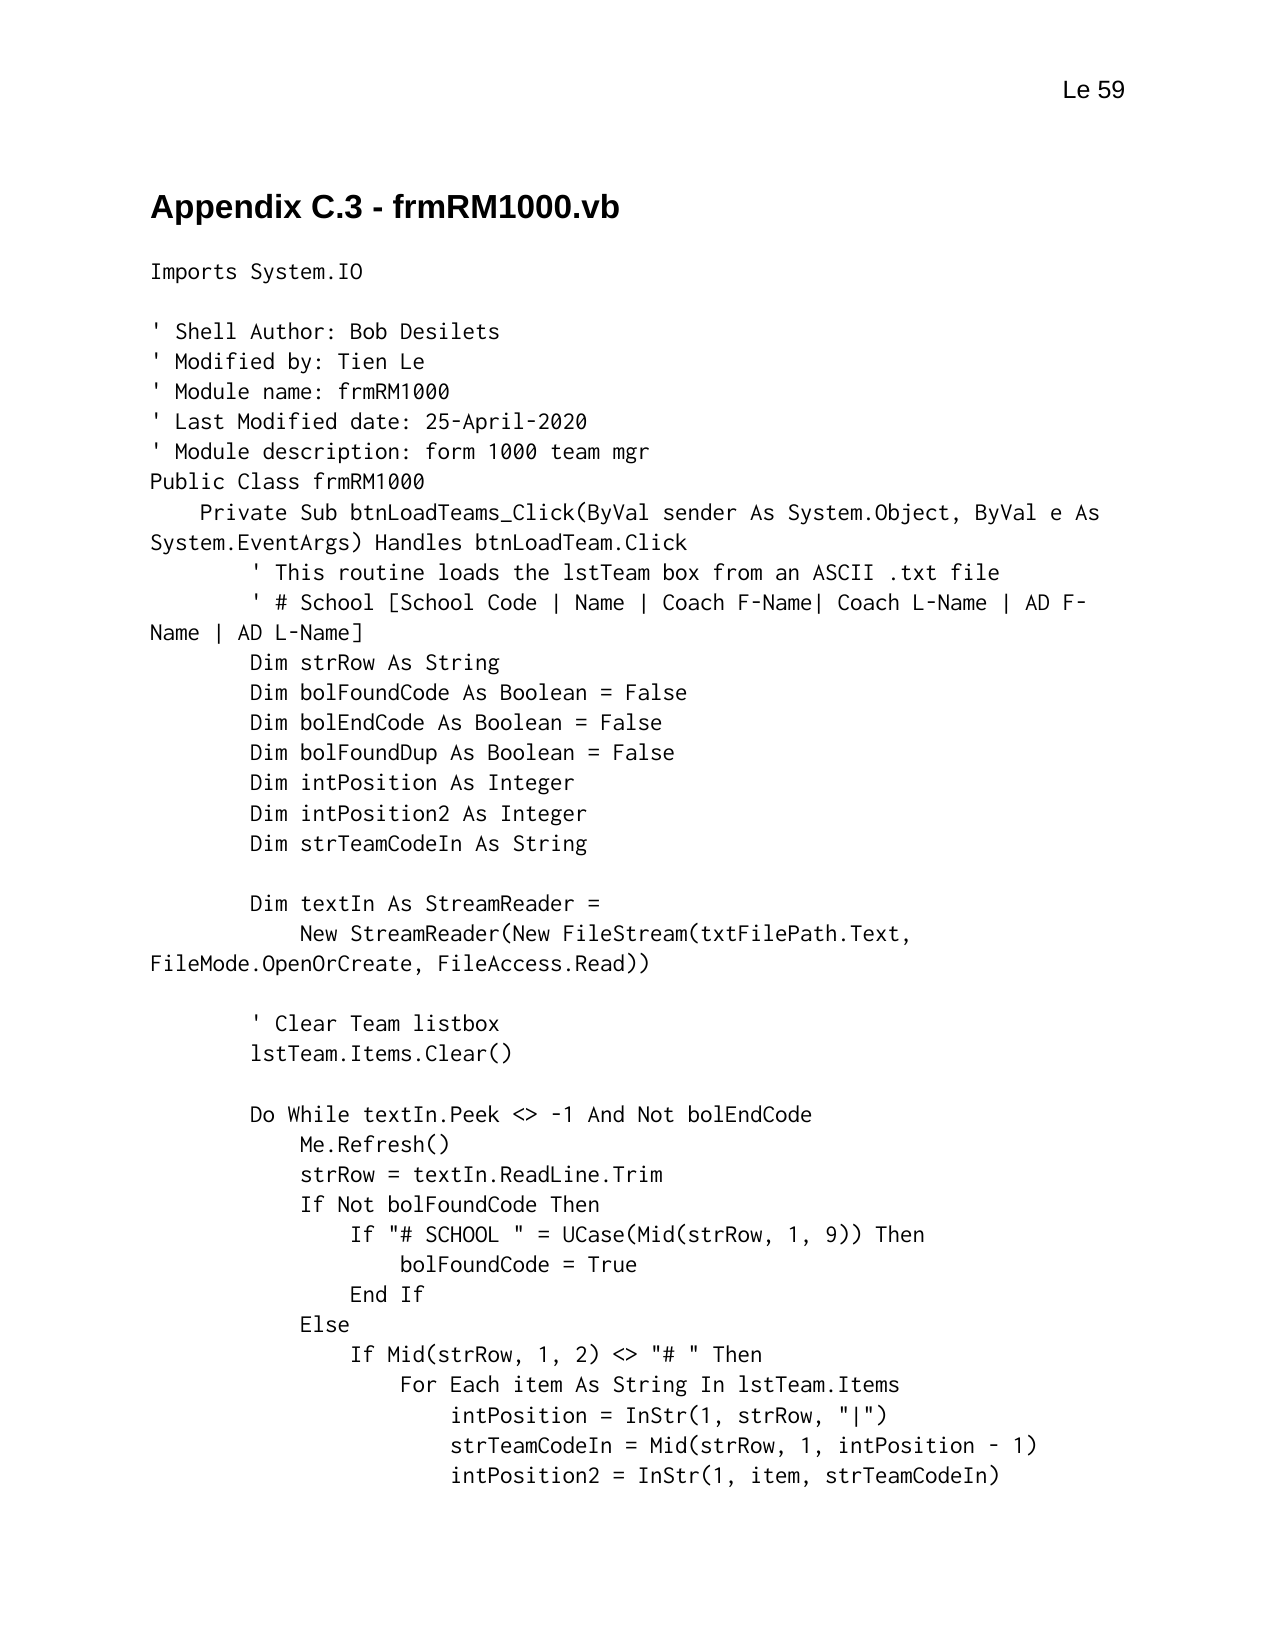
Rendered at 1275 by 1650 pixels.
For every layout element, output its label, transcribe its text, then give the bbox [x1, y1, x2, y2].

text Dim bolFoundDup As Boolean = False [150, 739, 1125, 766]
text If Not bolFoundCode Then [150, 1191, 1125, 1217]
text Dim intPosition2 As Integer [150, 799, 1125, 826]
text If Mid(strRow, 1, 2) <> "# " Then [150, 1341, 1125, 1368]
text End If [150, 1281, 1125, 1307]
text bolFoundCode = True [150, 1251, 1125, 1277]
text Dim textIn As StreamReader = [150, 890, 1125, 916]
text Do While textIn.Peek <> -1 And Not bolEndCode [150, 1101, 1125, 1127]
text ' Module name: frmRM1000 [150, 378, 1125, 404]
text Else [150, 1311, 1125, 1337]
text intPosition = InStr(1, strRow, "|") [150, 1402, 1125, 1428]
subtitle Appendix C.3 - frmRM1000.vb [150, 187, 1125, 226]
text ' Module description: form 1000 team mgr [150, 438, 1125, 464]
text Me.Refresh() [150, 1131, 1125, 1157]
text For Each item As String In lstTeam.Items [150, 1371, 1125, 1398]
text Dim strRow As String [150, 649, 1125, 675]
text lstTeam.Items.Clear() [150, 1040, 1125, 1067]
text New StreamReader(New FileStream(txtFilePath.Text, FileMode.OpenOrCreate, FileAccess.Read)) [150, 920, 1125, 976]
text intPosition2 = InStr(1, item, strTeamCodeIn) [150, 1462, 1125, 1488]
text Dim strTeamCodeIn As String [150, 829, 1125, 856]
text Private Sub btnLoadTeams_Click(ByVal sender As System.Object, ByVal e As System.EventArgs) Handles btnLoadTeam.Click [150, 498, 1125, 555]
text ' This routine loads the lstTeam box from an ASCII .txt file [150, 559, 1125, 585]
text Dim intPosition As Integer [150, 769, 1125, 796]
text Dim bolFoundCode As Boolean = False [150, 679, 1125, 705]
text ' Clear Team listbox [150, 1010, 1125, 1036]
text ' Shell Author: Bob Desilets [150, 318, 1125, 344]
text ' Last Modified date: 25-April-2020 [150, 408, 1125, 434]
text ' # School [School Code | Name | Coach F-Name| Coach L-Name | AD F-Name | AD L-Name] [150, 589, 1125, 645]
text strTeamCodeIn = Mid(strRow, 1, intPosition - 1) [150, 1432, 1125, 1458]
text Dim bolEndCode As Boolean = False [150, 709, 1125, 735]
text Public Class frmRM1000 [150, 468, 1125, 494]
text ' Modified by: Tien Le [150, 348, 1125, 374]
text If "# SCHOOL " = UCase(Mid(strRow, 1, 9)) Then [150, 1221, 1125, 1247]
text Imports System.IO [150, 258, 1125, 284]
text strRow = textIn.ReadLine.Trim [150, 1161, 1125, 1187]
